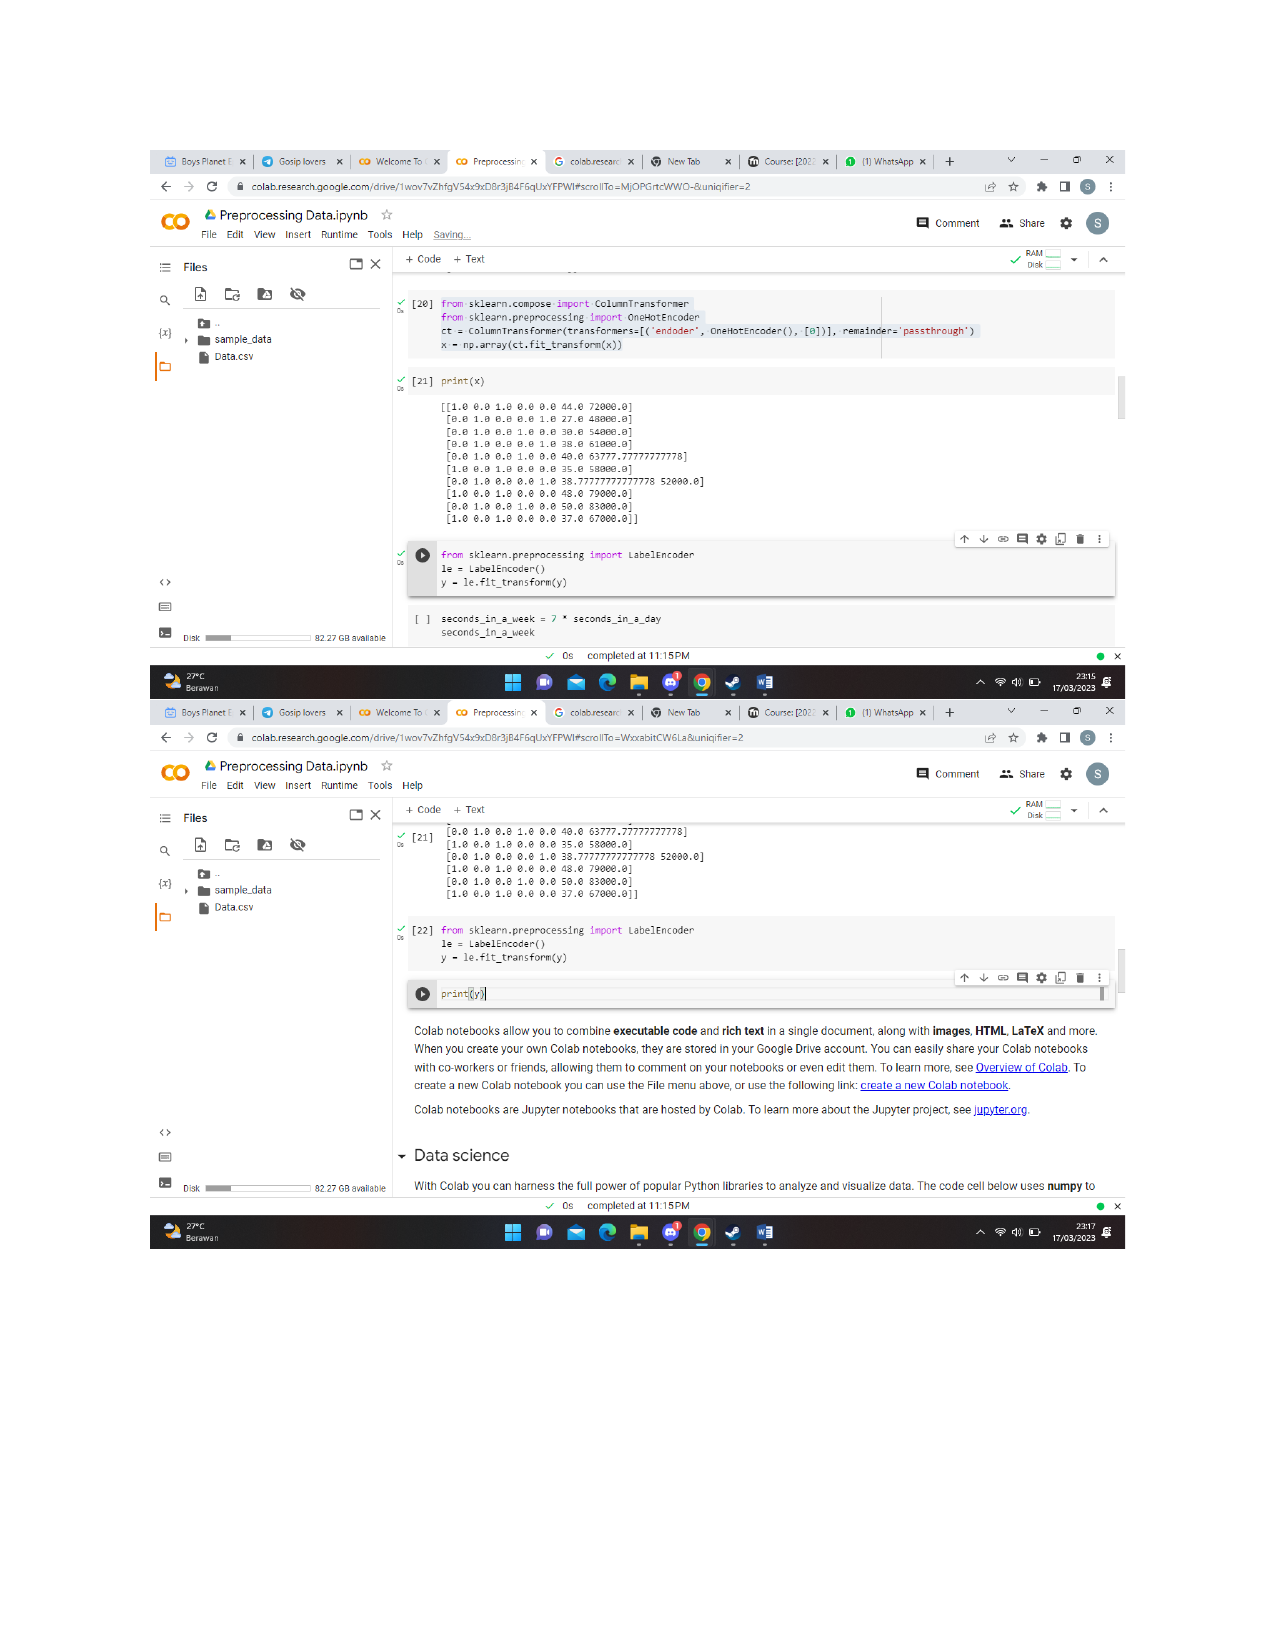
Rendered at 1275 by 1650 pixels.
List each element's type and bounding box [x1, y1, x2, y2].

picture [150, 700, 1125, 1249]
picture [150, 150, 1125, 699]
